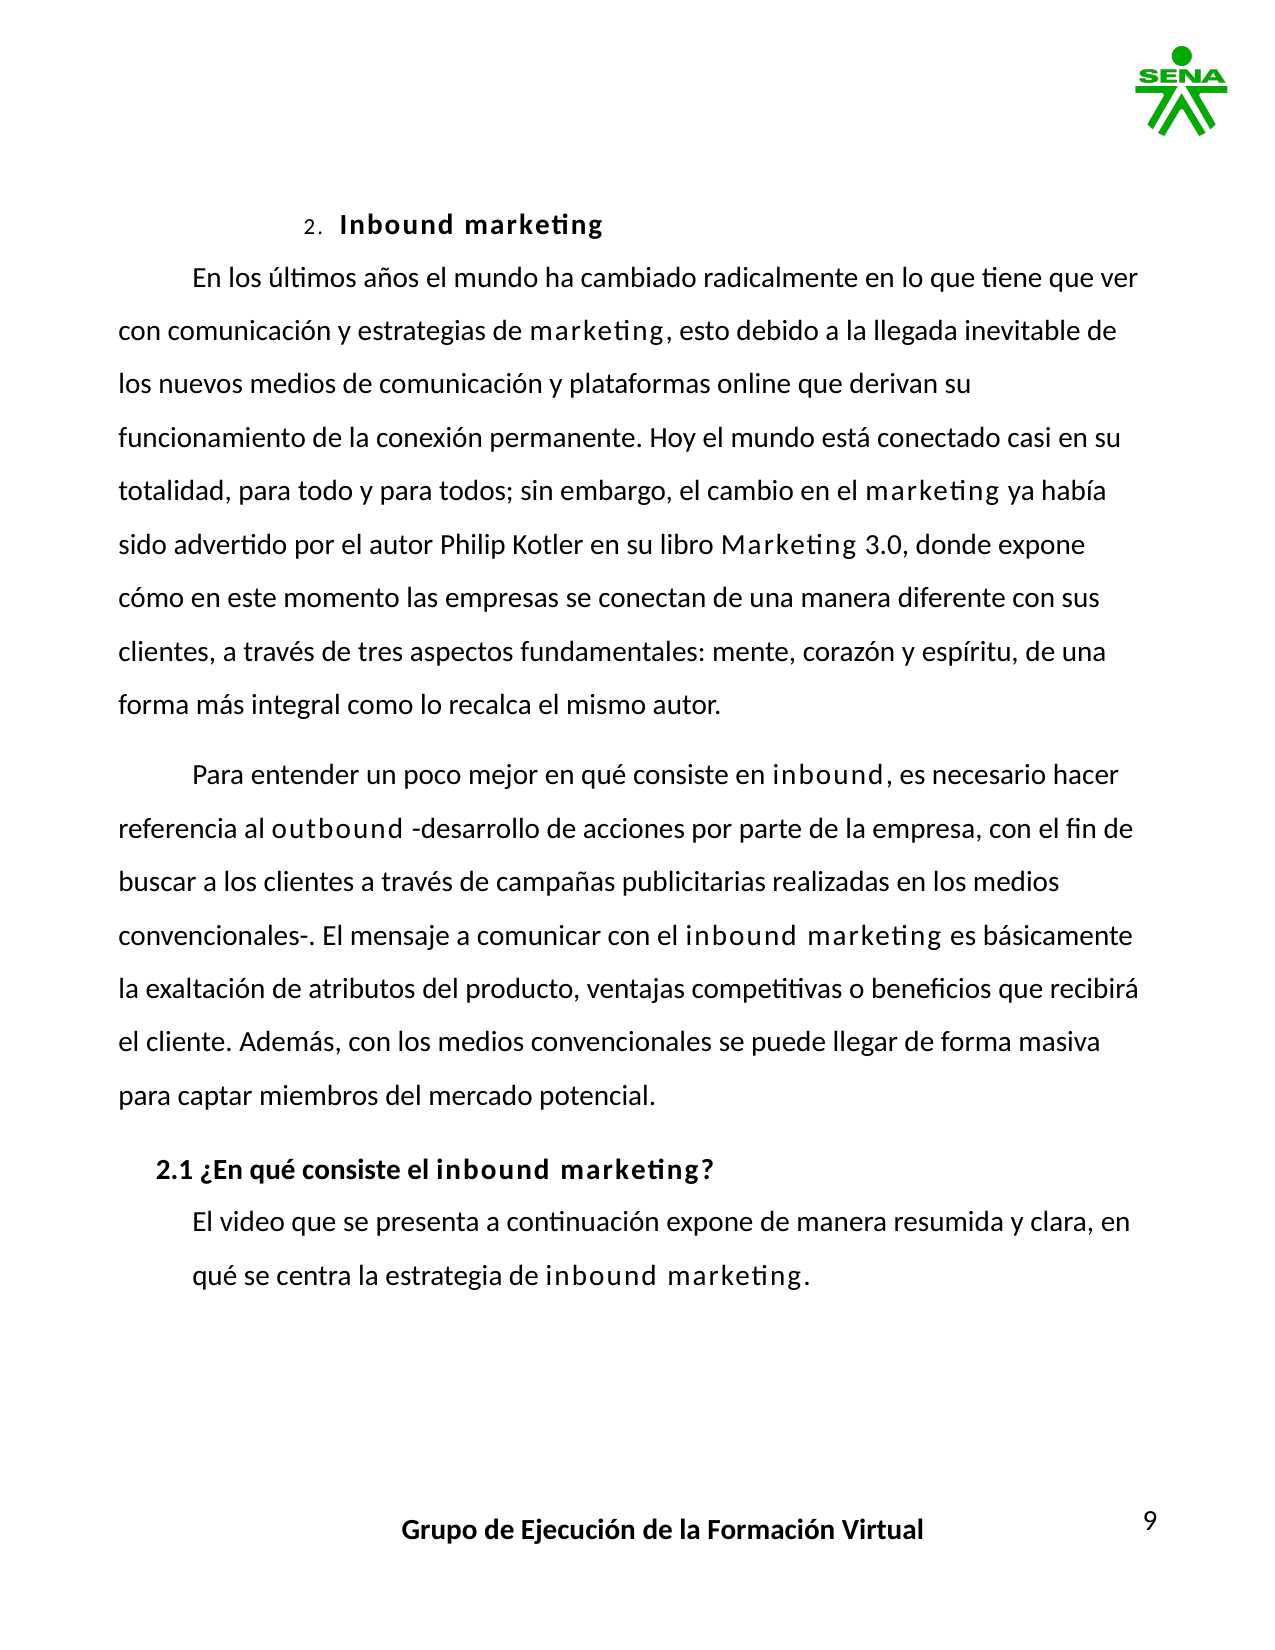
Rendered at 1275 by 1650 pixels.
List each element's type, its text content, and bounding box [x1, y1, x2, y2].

subtitle Inbound marketing [229, 206, 1157, 242]
subtitle 2.1 ¿En qué consiste el inbound marketing? [156, 1151, 1157, 1187]
text Para entender un poco mejor en qué consiste en inbound, es necesario hacer referencia al outbound -desarrollo de acciones por parte de la empresa, con el fin de buscar a los clientes a través de campañas publicitarias realizadas en los medios convencionales-. El mensaje a comunicar con el inbound marketing es básicamente la exaltación de atributos del producto, ventajas competitivas o beneficios que recibirá el cliente. Además, con los medios convencionales se puede llegar de forma masiva para captar miembros del mercado potencial. [118, 756, 1157, 1112]
picture [1135, 46, 1228, 136]
text El video que se presenta a continuación expone de manera resumida y clara, en qué se centra la estrategia de inbound marketing. [192, 1203, 1157, 1292]
text En los últimos años el mundo ha cambiado radicalmente en lo que tiene que ver con comunicación y estrategias de marketing, esto debido a la llegada inevitable de los nuevos medios de comunicación y plataformas online que derivan su funcionamiento de la conexión permanente. Hoy el mundo está conectado casi en su totalidad, para todo y para todos; sin embargo, el cambio en el marketing ya había sido advertido por el autor Philip Kotler en su libro Marketing 3.0, donde expone cómo en este momento las empresas se conectan de una manera diferente con sus clientes, a través de tres aspectos fundamentales: mente, corazón y espíritu, de una forma más integral como lo recalca el mismo autor. [118, 259, 1157, 722]
